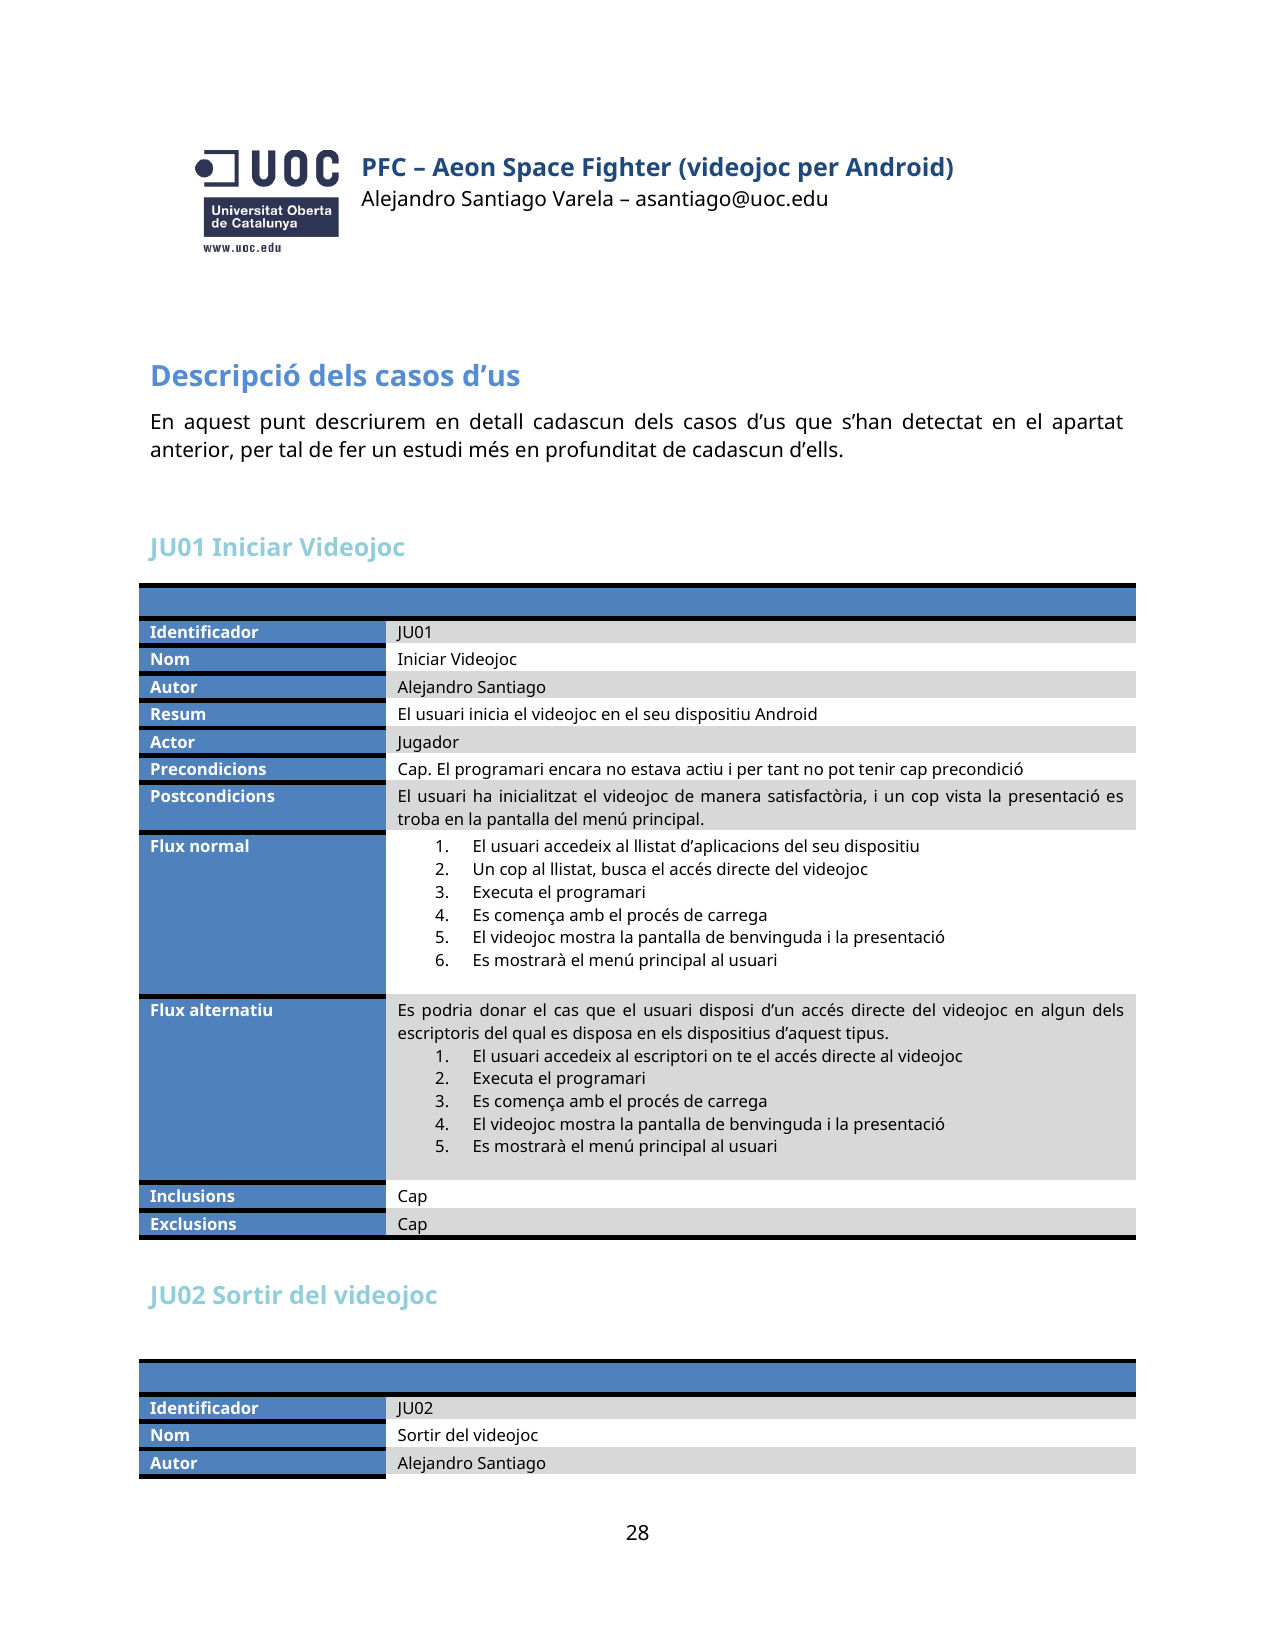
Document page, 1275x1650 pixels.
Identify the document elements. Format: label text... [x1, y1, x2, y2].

table_cell Cap [386, 1208, 1136, 1235]
table_cell Jugador [386, 726, 1136, 753]
table_cell Flux alternatiu [139, 999, 386, 1180]
table_cell Precondicions [139, 758, 386, 780]
table_cell Actor [139, 730, 386, 753]
subtitle JU01 Iniciar Videojoc [150, 530, 1125, 564]
table_cell Cap [386, 1180, 1136, 1208]
picture [195, 150, 339, 252]
table_cell JU01 [386, 621, 1136, 643]
table_cell Exclusions [139, 1213, 386, 1235]
table_cell El usuari ha inicialitzat el videojoc de manera satisfactòria, i un cop vista la presentació es troba en la pantalla del menú principal. [386, 780, 1136, 830]
table_cell Identificador [139, 1397, 386, 1419]
table_cell Autor [139, 676, 386, 698]
table_cell Sortir del videojoc [386, 1419, 1136, 1447]
table_cell Cap. El programari encara no estava actiu i per tant no pot tenir cap precondició [386, 753, 1136, 780]
table_cell Autor [139, 1451, 386, 1474]
table_cell Inclusions [139, 1185, 386, 1208]
table_header [139, 588, 386, 616]
table_cell Resum [139, 703, 386, 726]
table_cell Alejandro Santiago [386, 1447, 1136, 1474]
subtitle JU02 Sortir del videojoc [150, 1277, 1125, 1311]
text En aquest punt descriurem en detall cadascun dels casos d’us que s’han detectat en el apartat anterior, per tal de fer un estudi més en profunditat de cadascun d’ells. [150, 407, 1125, 464]
table_cell Nom [139, 1424, 386, 1447]
table_cell Flux normal [139, 835, 386, 994]
table_cell El usuari accedeix al llistat d’aplicacions del seu dispositiu Un cop al llistat, busca el accés directe del videojoc Executa el programari Es comença amb el procés de carrega El videojoc mostra la pantalla de benvinguda i la presentació Es mostrarà el menú principal al usuari [386, 830, 1136, 994]
table_cell Es podria donar el cas que el usuari disposi d’un accés directe del videojoc en algun dels escriptoris del qual es disposa en els dispositius d’aquest tipus. El usuari accedeix al escriptori on te el accés directe al videojoc Executa el programari Es comença amb el procés de carrega El videojoc mostra la pantalla de benvinguda i la presentació Es mostrarà el menú principal al usuari [386, 994, 1136, 1180]
table_cell Iniciar Videojoc [386, 643, 1136, 671]
table_header [139, 1363, 386, 1392]
table_cell El usuari inicia el videojoc en el seu dispositiu Android [386, 698, 1136, 726]
table_cell Nom [139, 648, 386, 671]
table_cell Postcondicions [139, 785, 386, 830]
subtitle Descripció dels casos d’us [150, 355, 1125, 395]
table_cell Alejandro Santiago [386, 671, 1136, 698]
table_header [386, 1363, 1136, 1392]
table_header [386, 588, 1136, 616]
table_cell JU02 [386, 1397, 1136, 1419]
table_cell Identificador [139, 621, 386, 643]
